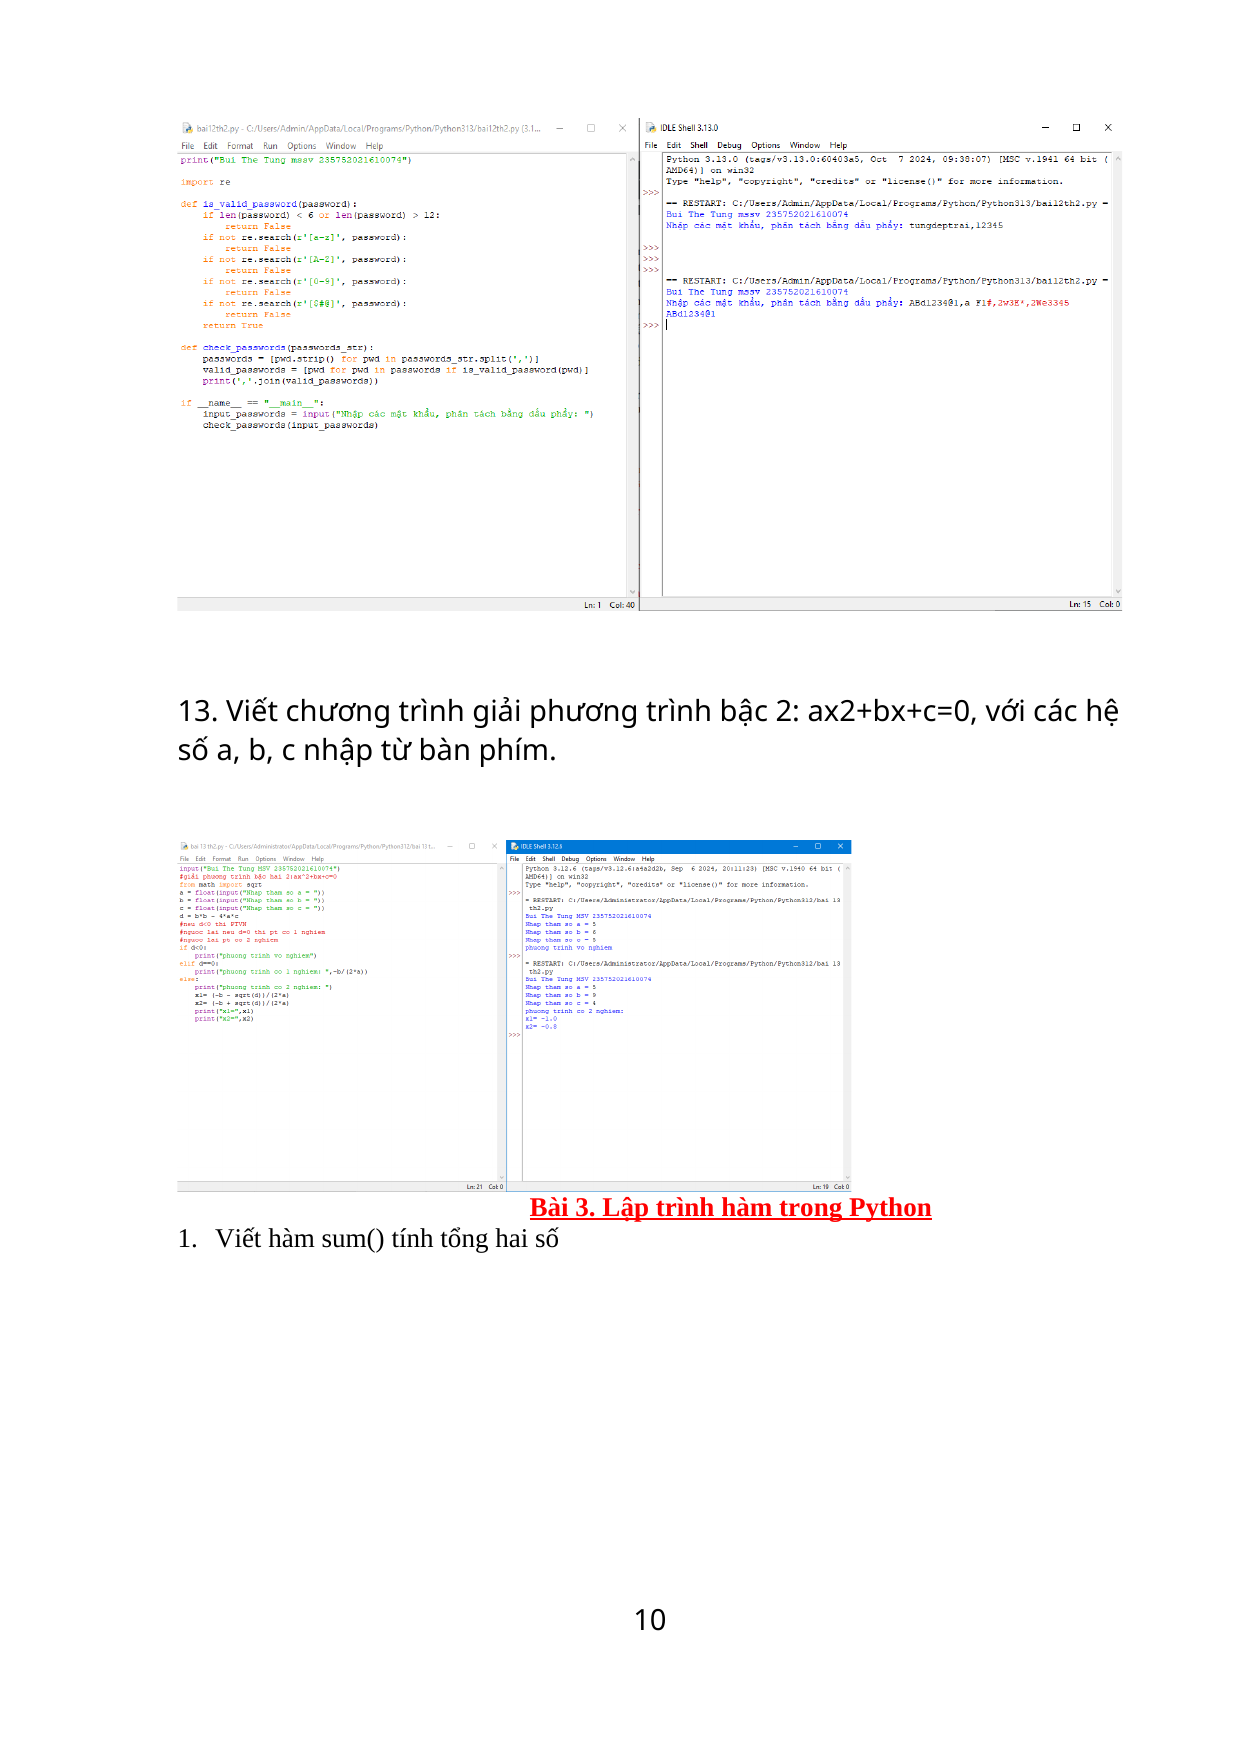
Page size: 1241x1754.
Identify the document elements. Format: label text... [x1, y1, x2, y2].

text Bài 3. Lập trình hàm trong Python [177, 1191, 1122, 1222]
list Viết hàm sum() tính tổng hai số [177, 1222, 1122, 1253]
text 13. Viết chương trình giải phương trình bậc 2: ax2+bx+c=0, với các hệ số a, b, c nhập từ bàn phím. [177, 690, 1122, 769]
picture [177, 118, 1123, 611]
picture [177, 840, 852, 1192]
